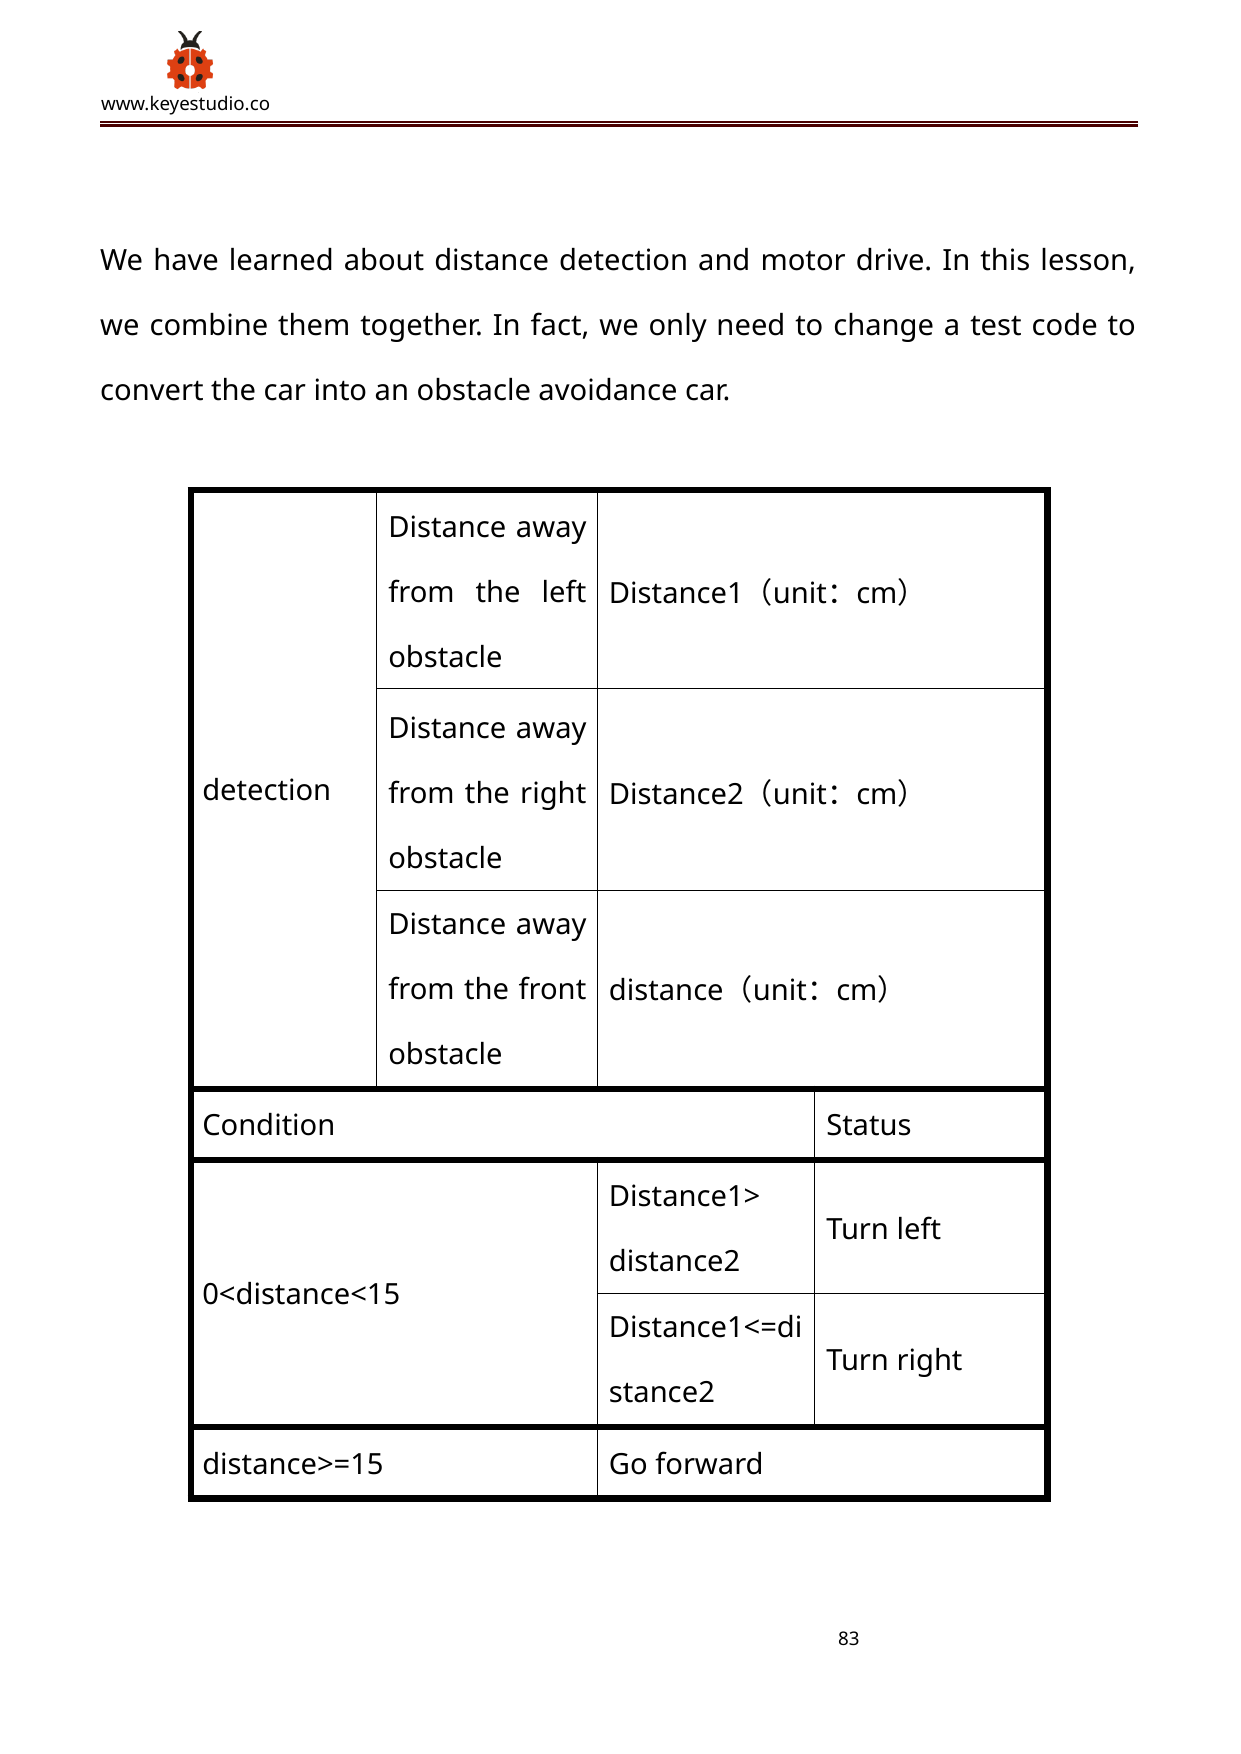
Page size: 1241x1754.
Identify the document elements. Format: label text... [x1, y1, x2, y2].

table_cell Distance away from the front obstacle [377, 891, 597, 1086]
table_cell distance>=15 [194, 1430, 597, 1495]
table_cell Distance1<=distance2 [598, 1294, 814, 1424]
table_cell 0<distance<15 [194, 1163, 597, 1424]
table_cell Distance1> distance2 [598, 1163, 814, 1293]
table_header detection [194, 493, 376, 1086]
table_cell distance（unit：cm） [598, 891, 1044, 1086]
table_cell Turn right [815, 1294, 1044, 1424]
table_cell Turn left [815, 1163, 1044, 1293]
table_cell Condition [194, 1092, 814, 1157]
picture [155, 31, 231, 93]
table_cell Go forward [598, 1430, 1044, 1495]
table_cell Distance2（unit：cm） [598, 689, 1044, 889]
text We have learned about distance detection and motor drive. In this lesson, we combine them together. In fact, we only need to change a test code to convert the car into an obstacle avoidance car. [100, 227, 1138, 422]
table_header Distance away from the left obstacle [377, 493, 597, 688]
table_cell Status [815, 1092, 1044, 1157]
table_cell Distance away from the right obstacle [377, 689, 597, 889]
table_header Distance1（unit：cm） [598, 493, 1044, 688]
